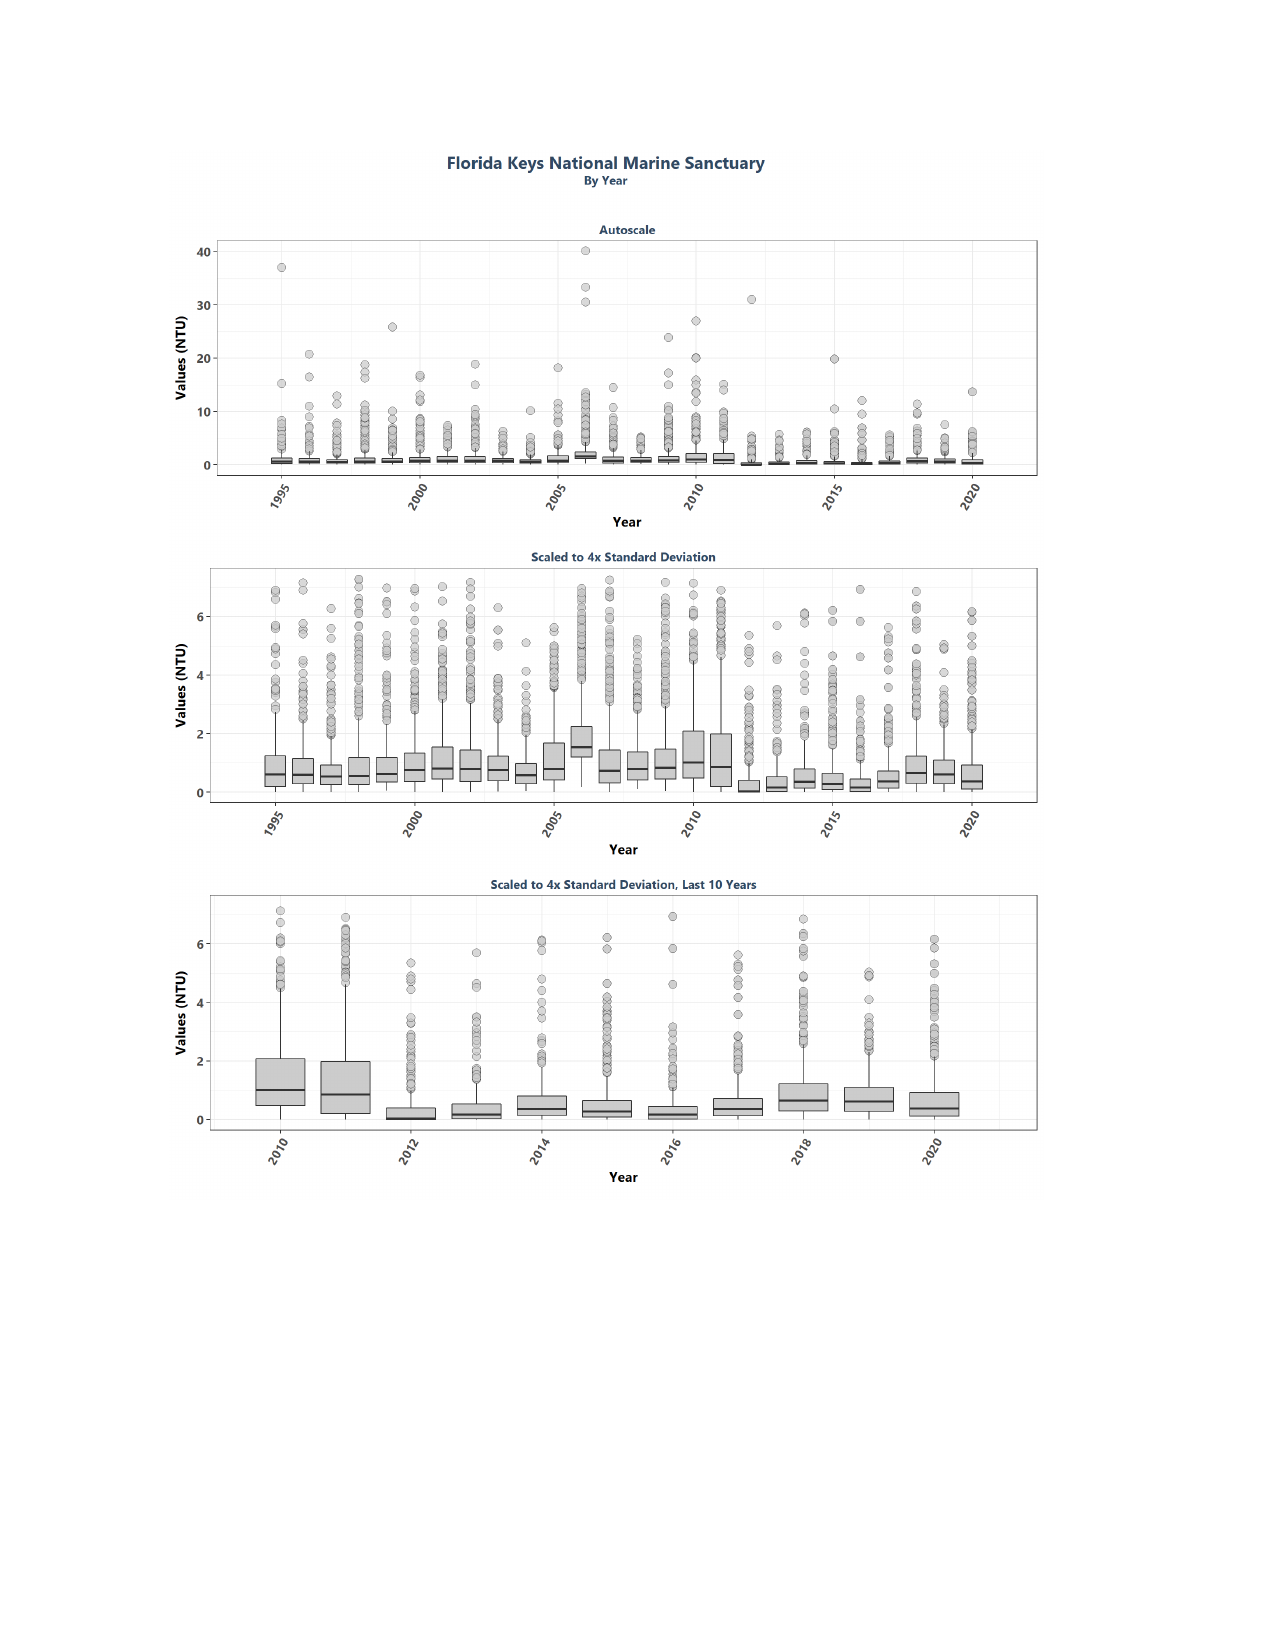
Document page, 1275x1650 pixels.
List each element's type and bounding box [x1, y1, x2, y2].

picture [168, 150, 1044, 1200]
